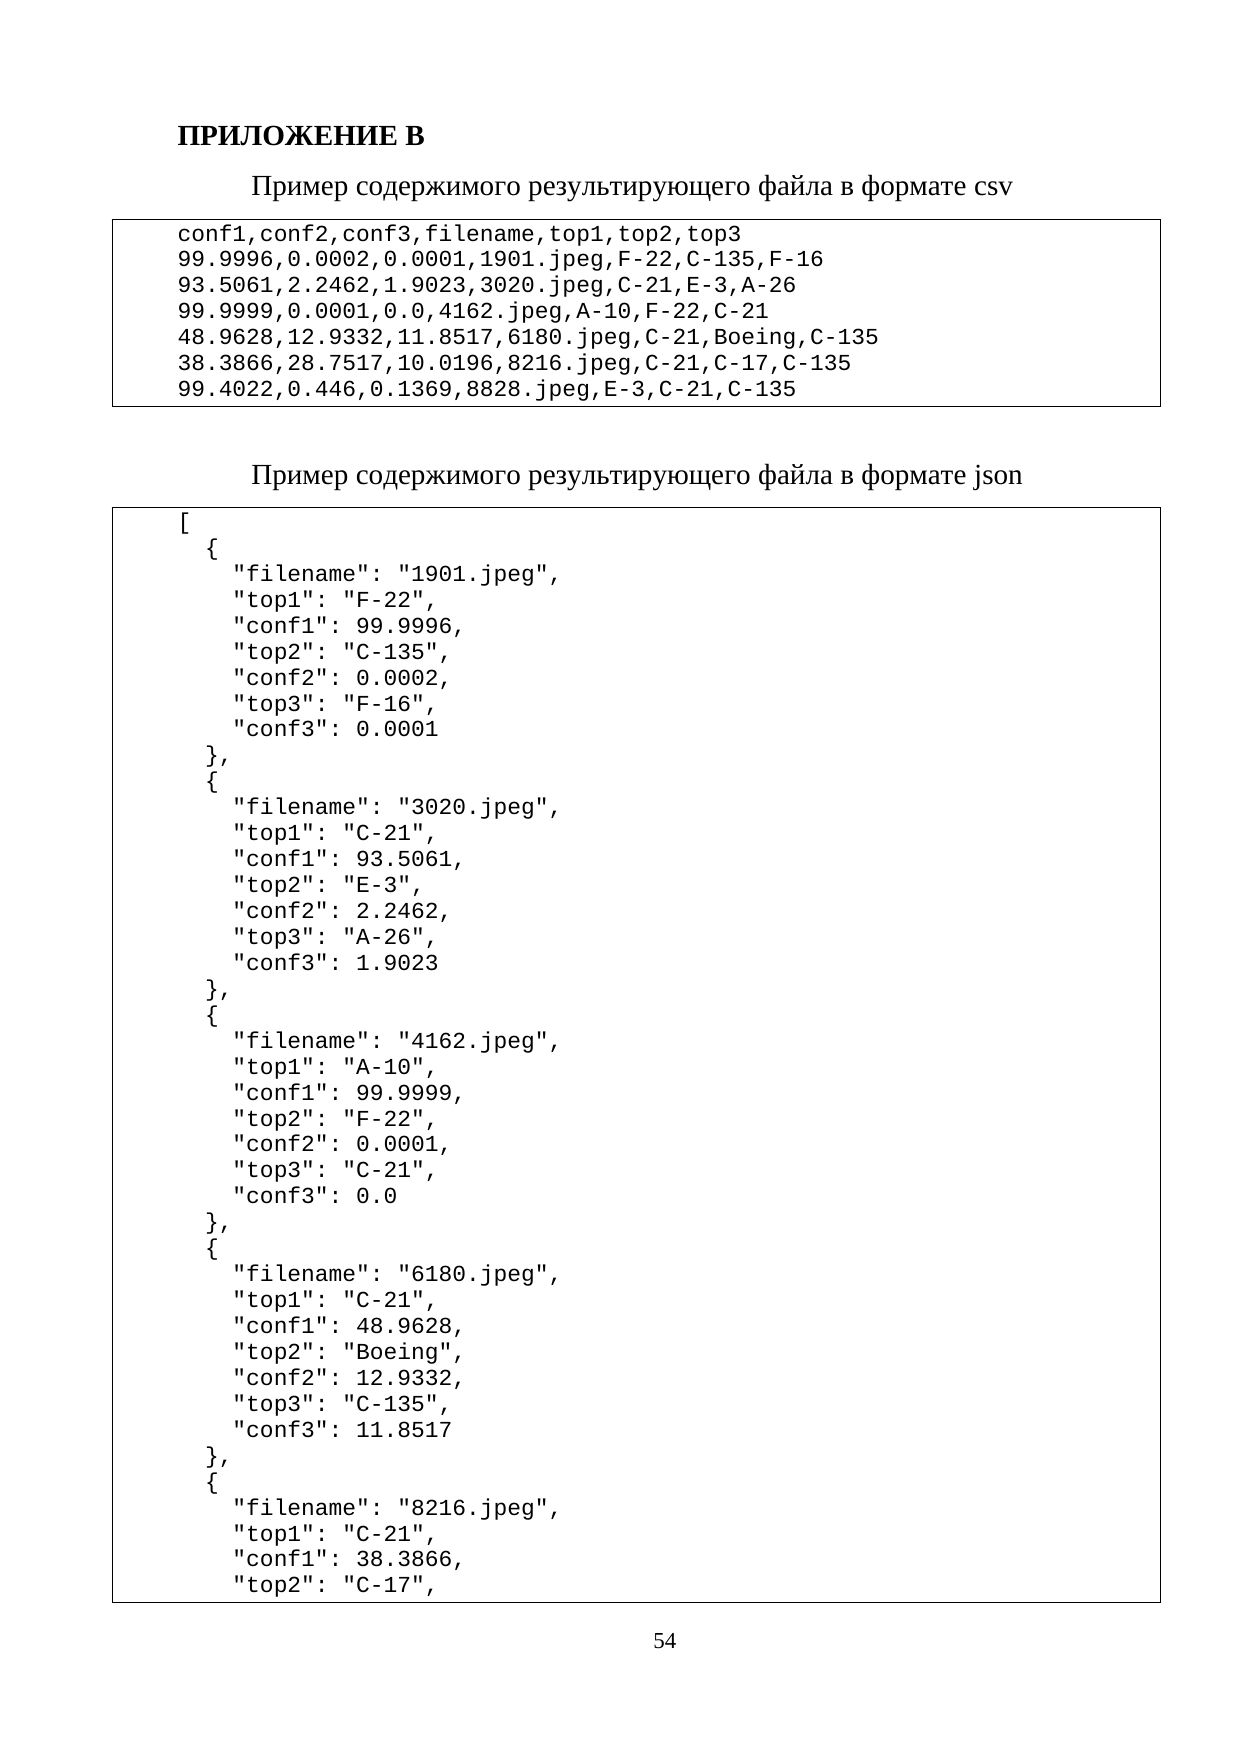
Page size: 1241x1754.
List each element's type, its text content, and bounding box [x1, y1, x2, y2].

text 93.5061,2.2462,1.9023,3020.jpeg,C-21,E-3,A-26 [177, 274, 1152, 300]
text "filename": "6180.jpeg", [177, 1262, 1152, 1288]
text "conf2": 0.0001, [177, 1133, 1152, 1159]
text "top1": "C-21", [177, 822, 1152, 847]
text "conf1": 93.5061, [177, 847, 1152, 873]
text "conf1": 99.9999, [177, 1081, 1152, 1107]
text "top1": "C-21", [177, 1288, 1152, 1314]
text "top2": "E-3", [177, 873, 1152, 899]
text "conf3": 11.8517 [177, 1418, 1152, 1444]
text [ [113, 508, 1160, 536]
text 99.4022,0.446,0.1369,8828.jpeg,E-3,C-21,C-135 [113, 374, 1160, 406]
text "top1": "F-22", [177, 588, 1152, 614]
text "top2": "C-17", [113, 1571, 1160, 1602]
text "top3": "A-26", [177, 925, 1152, 951]
text ПРИЛОЖЕНИЕ В [177, 118, 1152, 152]
text }, [177, 1211, 1152, 1237]
text Пример содержимого результирующего файла в формате csv [177, 168, 1152, 202]
text }, [177, 1444, 1152, 1470]
text "top2": "F-22", [177, 1107, 1152, 1133]
text "conf1": 38.3866, [177, 1548, 1152, 1571]
text { [177, 1237, 1152, 1262]
text "conf3": 0.0001 [177, 718, 1152, 744]
text "conf3": 0.0 [177, 1185, 1152, 1211]
text "conf1": 99.9996, [177, 614, 1152, 640]
text }, [177, 744, 1152, 770]
text }, [177, 977, 1152, 1003]
text "top2": "Boeing", [177, 1340, 1152, 1366]
text 99.9996,0.0002,0.0001,1901.jpeg,F-22,C-135,F-16 [177, 248, 1152, 274]
text { [177, 1470, 1152, 1496]
text conf1,conf2,conf3,filename,top1,top2,top3 [113, 220, 1160, 248]
text "top3": "F-16", [177, 692, 1152, 718]
text { [177, 770, 1152, 796]
text "conf2": 2.2462, [177, 899, 1152, 925]
text "conf3": 1.9023 [177, 951, 1152, 977]
text "top3": "C-135", [177, 1392, 1152, 1418]
text 48.9628,12.9332,11.8517,6180.jpeg,C-21,Boeing,C-135 [177, 326, 1152, 352]
text "top1": "C-21", [177, 1522, 1152, 1548]
text { [177, 536, 1152, 562]
text "top3": "C-21", [177, 1159, 1152, 1185]
text "filename": "4162.jpeg", [177, 1029, 1152, 1055]
text 99.9999,0.0001,0.0,4162.jpeg,A-10,F-22,C-21 [177, 300, 1152, 326]
text "top2": "C-135", [177, 640, 1152, 666]
text "conf2": 0.0002, [177, 666, 1152, 692]
text "conf1": 48.9628, [177, 1314, 1152, 1340]
text Пример содержимого результирующего файла в формате json [177, 457, 1152, 490]
text "filename": "1901.jpeg", [177, 562, 1152, 588]
text { [177, 1003, 1152, 1029]
text "conf2": 12.9332, [177, 1366, 1152, 1392]
text "top1": "A-10", [177, 1055, 1152, 1081]
text 38.3866,28.7517,10.0196,8216.jpeg,C-21,C-17,C-135 [177, 352, 1152, 374]
text "filename": "8216.jpeg", [177, 1496, 1152, 1522]
text "filename": "3020.jpeg", [177, 796, 1152, 822]
